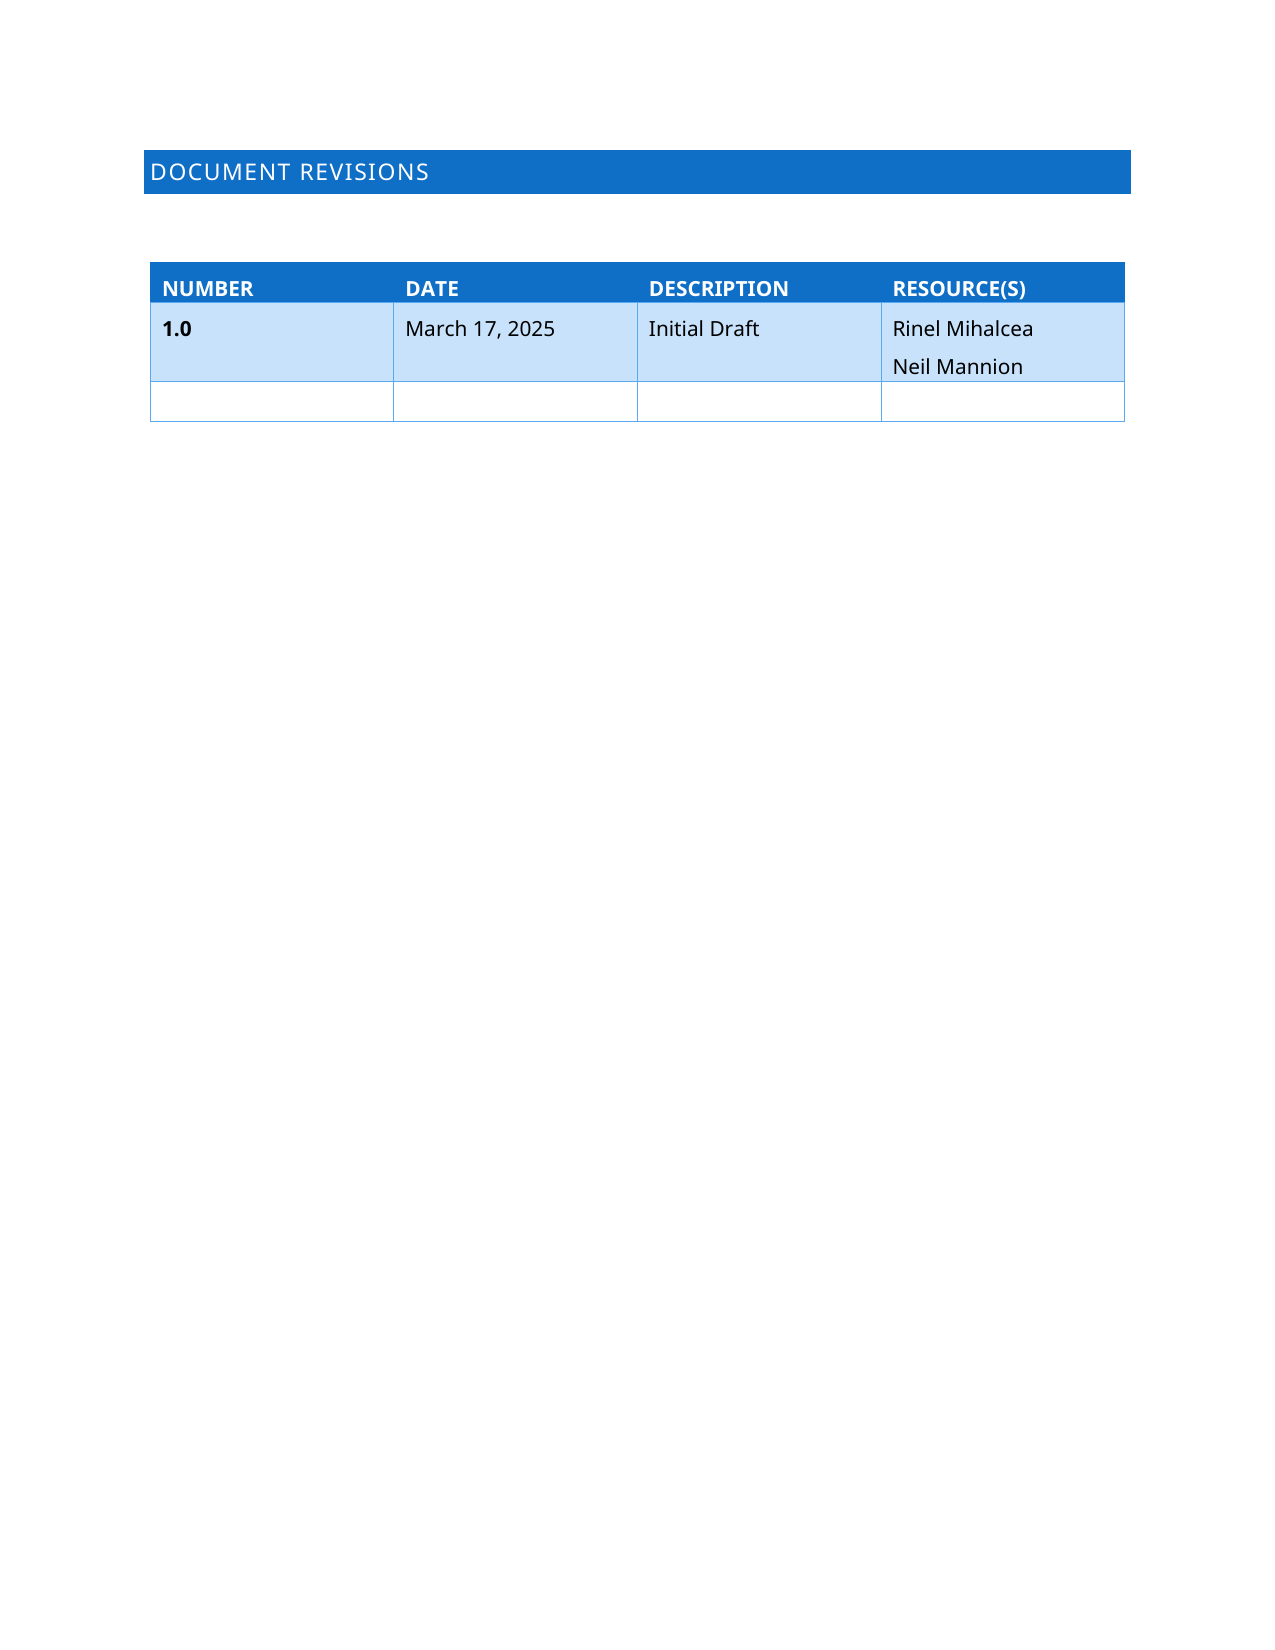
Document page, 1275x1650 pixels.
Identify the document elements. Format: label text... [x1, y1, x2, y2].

table_cell 1.0 [151, 303, 393, 381]
table_cell Rinel Mihalcea Neil Mannion [882, 303, 1124, 381]
table_header RESOURCE(S) [882, 263, 1124, 302]
table_cell [638, 382, 881, 421]
table_header DATE [394, 263, 637, 302]
table_cell [151, 382, 393, 421]
table_header DESCRIPTION [638, 263, 881, 302]
table_cell [882, 382, 1124, 421]
table_cell [394, 382, 637, 421]
table_cell March 17, 2025 [394, 303, 637, 381]
table_cell Initial Draft [638, 303, 881, 381]
subtitle DOCUMENT REVISIONS [150, 156, 1125, 187]
table_header NUMBER [151, 263, 393, 302]
